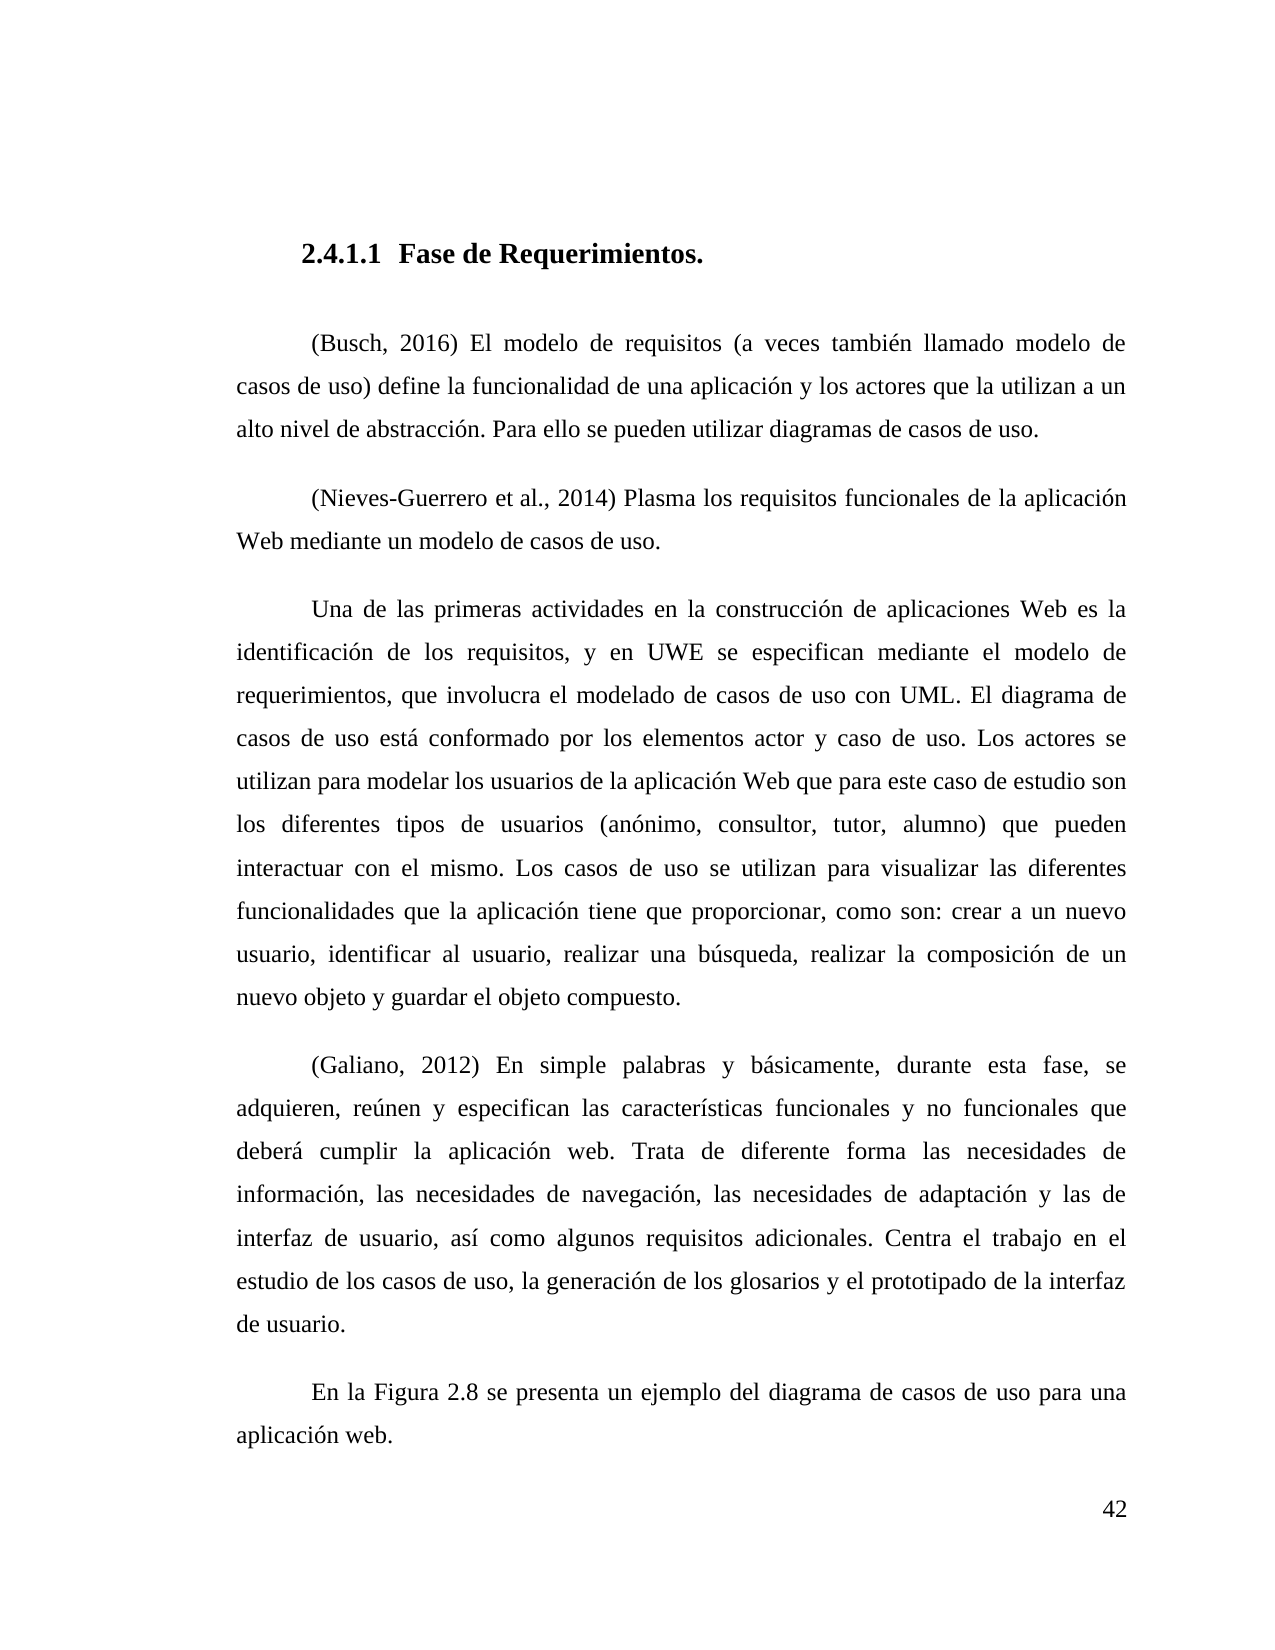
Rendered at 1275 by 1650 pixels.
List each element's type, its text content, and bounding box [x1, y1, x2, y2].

text Una de las primeras actividades en la construcción de aplicaciones Web es la identificación de los requisitos, y en UWE se especifican mediante el modelo de requerimientos, que involucra el modelado de casos de uso con UML. El diagrama de casos de uso está conformado por los elementos actor y caso de uso. Los actores se utilizan para modelar los usuarios de la aplicación Web que para este caso de estudio son los diferentes tipos de usuarios (anónimo, consultor, tutor, alumno) que pueden interactuar con el mismo. Los casos de uso se utilizan para visualizar las diferentes funcionalidades que la aplicación tiene que proporcionar, como son: crear a un nuevo usuario, identificar al usuario, realizar una búsqueda, realizar la composición de un nuevo objeto y guardar el objeto compuesto. [236, 594, 1127, 1011]
text En la Figura 2.8 se presenta un ejemplo del diagrama de casos de uso para una aplicación web. [236, 1377, 1127, 1449]
text (Galiano, 2012) En simple palabras y básicamente, durante esta fase, se adquieren, reúnen y especifican las características funcionales y no funcionales que deberá cumplir la aplicación web. Trata de diferente forma las necesidades de información, las necesidades de navegación, las necesidades de adaptación y las de interfaz de usuario, así como algunos requisitos adicionales. Centra el trabajo en el estudio de los casos de uso, la generación de los glosarios y el prototipado de la interfaz de usuario. [236, 1050, 1127, 1338]
text (Nieves-Guerrero et al., 2014) Plasma los requisitos funcionales de la aplicación Web mediante un modelo de casos de uso. [236, 483, 1127, 554]
text (Busch, 2016) El modelo de requisitos (a veces también llamado modelo de casos de uso) define la funcionalidad de una aplicación y los actores que la utilizan a un alto nivel de abstracción. Para ello se pueden utilizar diagramas de casos de uso. [236, 328, 1127, 443]
subtitle Fase de Requerimientos. [236, 236, 1127, 270]
